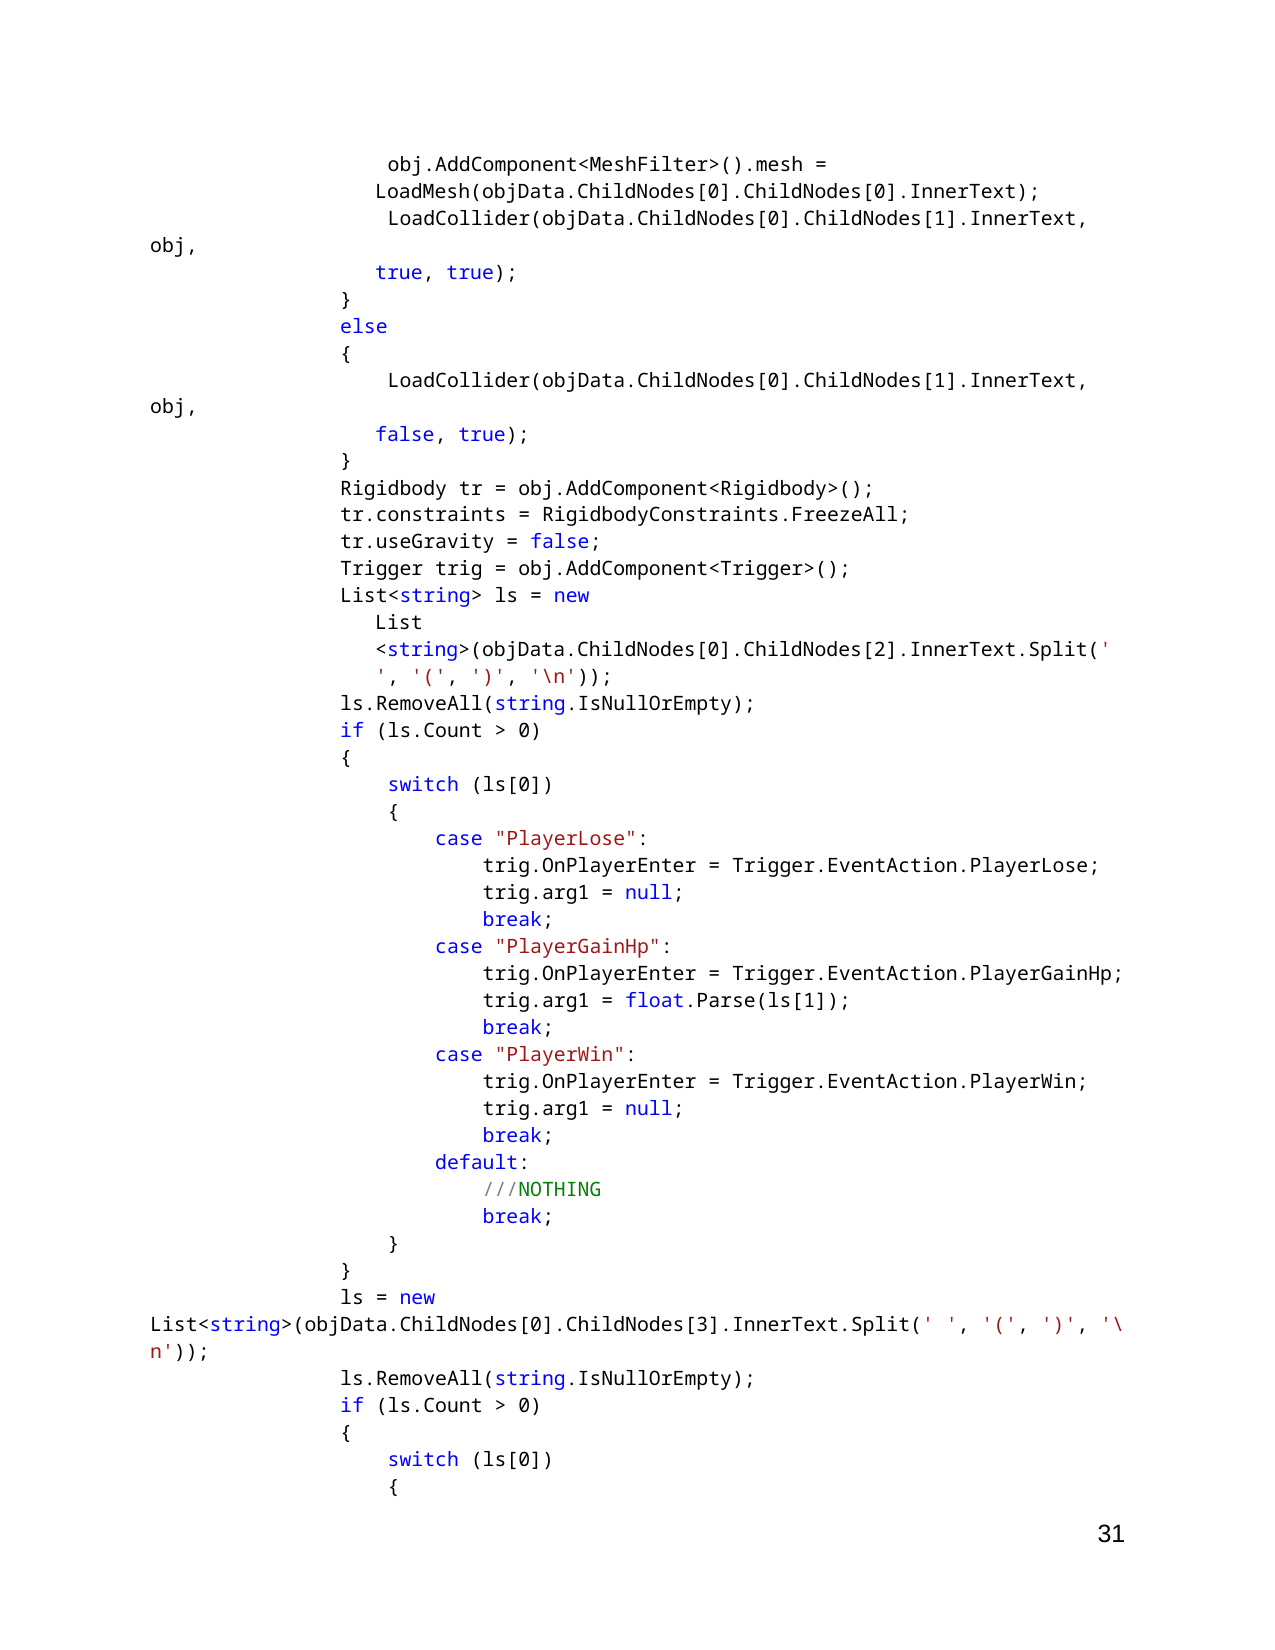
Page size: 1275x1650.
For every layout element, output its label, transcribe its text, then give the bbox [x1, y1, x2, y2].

text } [150, 285, 1125, 312]
text Rigidbody tr = obj.AddComponent<Rigidbody>(); [150, 474, 1125, 501]
text LoadMesh(objData.ChildNodes[0].ChildNodes[0].InnerText); [300, 177, 1125, 204]
text { [150, 1418, 1125, 1445]
text { [150, 743, 1125, 771]
text break; [150, 1202, 1125, 1229]
text case "PlayerWin": [150, 1040, 1125, 1067]
text List<string> ls = new [150, 582, 1125, 609]
text trig.arg1 = float.Parse(ls[1]); [150, 986, 1125, 1013]
text } [150, 1229, 1125, 1256]
text Trigger trig = obj.AddComponent<Trigger>(); [150, 555, 1125, 582]
text true, true); [300, 258, 1125, 285]
text break; [150, 905, 1125, 932]
text LoadCollider(objData.ChildNodes[0].ChildNodes[1].InnerText, obj, [150, 204, 1125, 258]
text trig.arg1 = null; [150, 878, 1125, 905]
text case "PlayerLose": [150, 824, 1125, 851]
text case "PlayerGainHp": [150, 932, 1125, 959]
text tr.constraints = RigidbodyConstraints.FreezeAll; [150, 501, 1125, 528]
text { [150, 797, 1125, 824]
text if (ls.Count > 0) [150, 1391, 1125, 1418]
text trig.OnPlayerEnter = Trigger.EventAction.PlayerGainHp; [150, 959, 1125, 986]
text if (ls.Count > 0) [150, 717, 1125, 743]
text ls = new List<string>(objData.ChildNodes[0].ChildNodes[3].InnerText.Split(' ', '(', ')', '\n')); [150, 1283, 1125, 1364]
text switch (ls[0]) [150, 1445, 1125, 1472]
text ///NOTHING [150, 1175, 1125, 1202]
text } [150, 447, 1125, 474]
text obj.AddComponent<MeshFilter>().mesh = [150, 150, 1125, 177]
text false, true); [300, 420, 1125, 447]
text tr.useGravity = false; [150, 528, 1125, 555]
text default: [150, 1148, 1125, 1175]
text trig.OnPlayerEnter = Trigger.EventAction.PlayerLose; [150, 851, 1125, 878]
text switch (ls[0]) [150, 771, 1125, 797]
text { [150, 1472, 1125, 1499]
text { [150, 339, 1125, 366]
text break; [150, 1121, 1125, 1148]
text trig.OnPlayerEnter = Trigger.EventAction.PlayerWin; [150, 1067, 1125, 1094]
text } [150, 1256, 1125, 1283]
text List<string>(objData.ChildNodes[0].ChildNodes[2].InnerText.Split(' ', '(', ')', '\n')); [375, 609, 1125, 689]
text ls.RemoveAll(string.IsNullOrEmpty); [150, 689, 1125, 717]
text trig.arg1 = null; [150, 1094, 1125, 1121]
text ls.RemoveAll(string.IsNullOrEmpty); [150, 1364, 1125, 1391]
text else [150, 312, 1125, 339]
text LoadCollider(objData.ChildNodes[0].ChildNodes[1].InnerText, obj, [150, 366, 1125, 420]
text break; [150, 1013, 1125, 1040]
